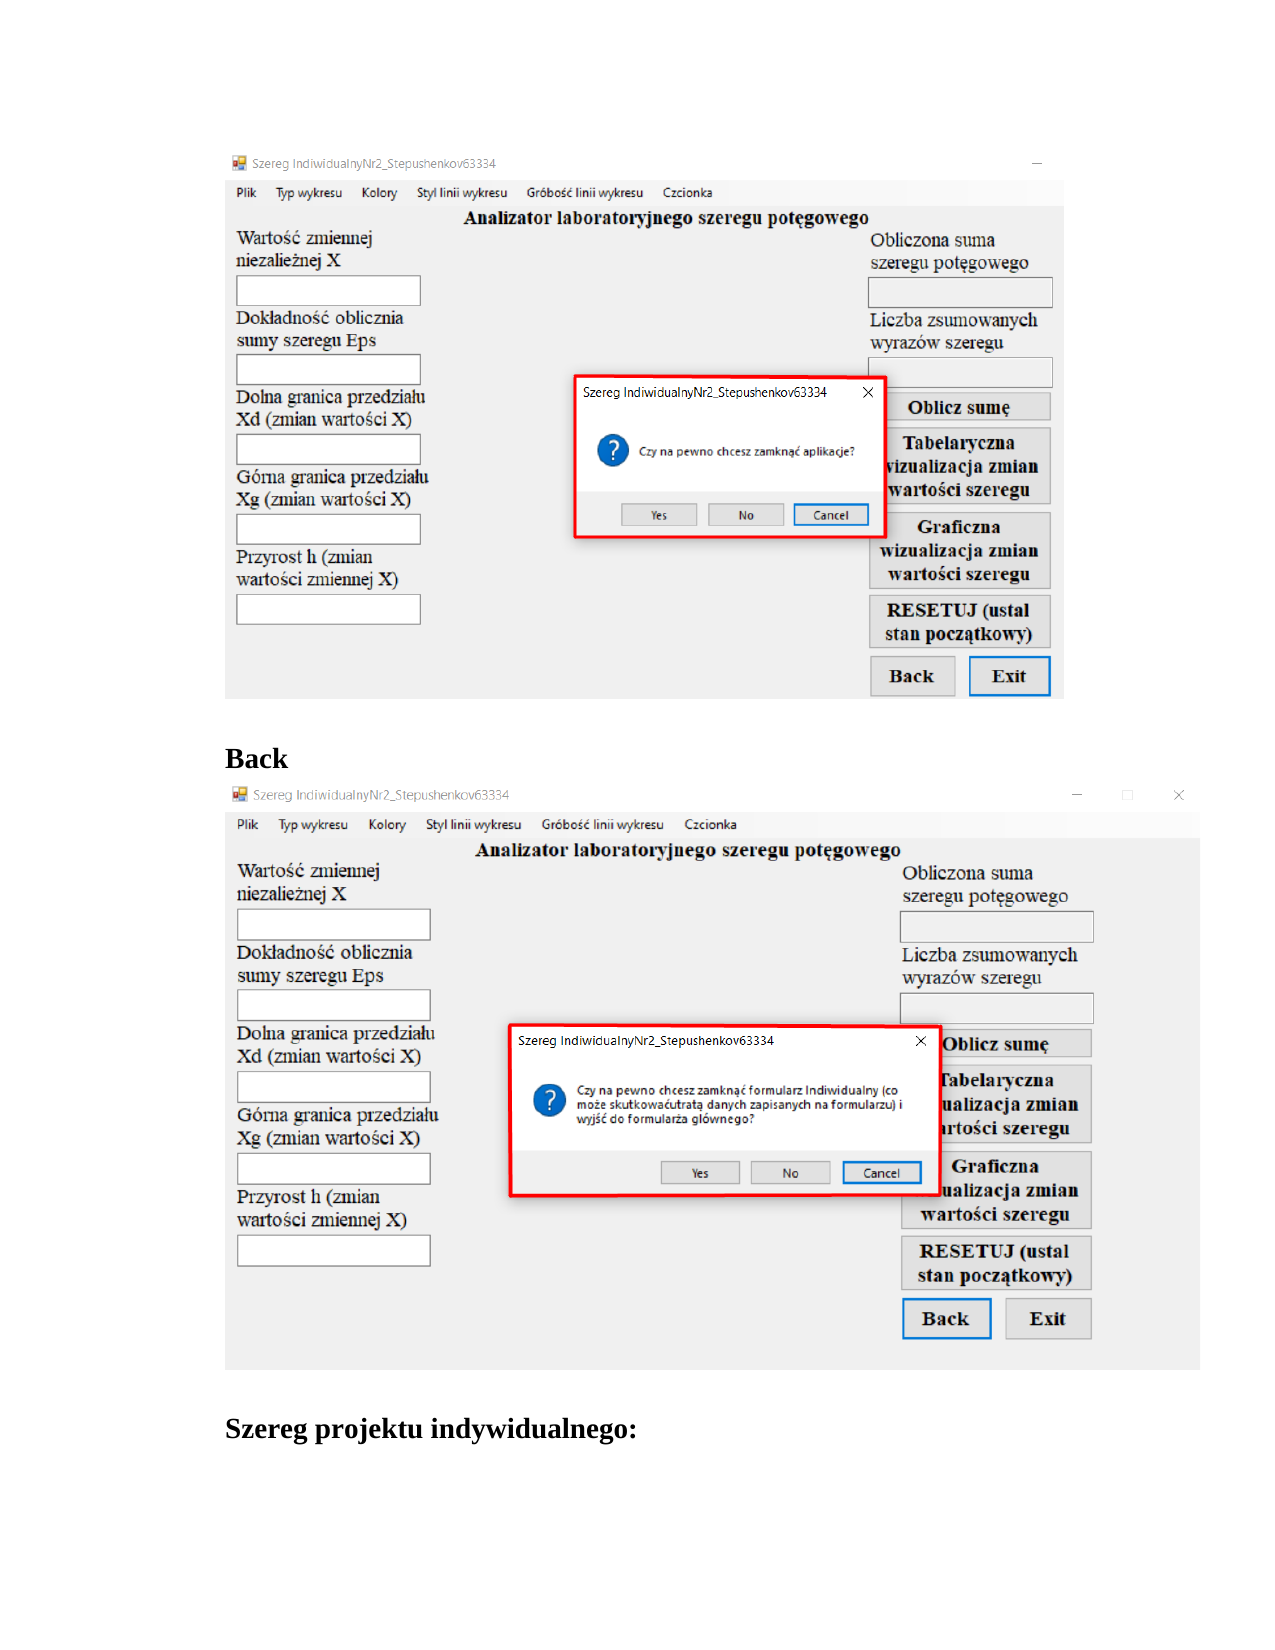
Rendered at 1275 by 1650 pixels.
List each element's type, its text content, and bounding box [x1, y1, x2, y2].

picture [225, 779, 1200, 1370]
list Szereg projektu indywidualnego: [225, 1412, 1125, 1445]
list Back [225, 741, 1125, 774]
picture [225, 150, 1064, 699]
